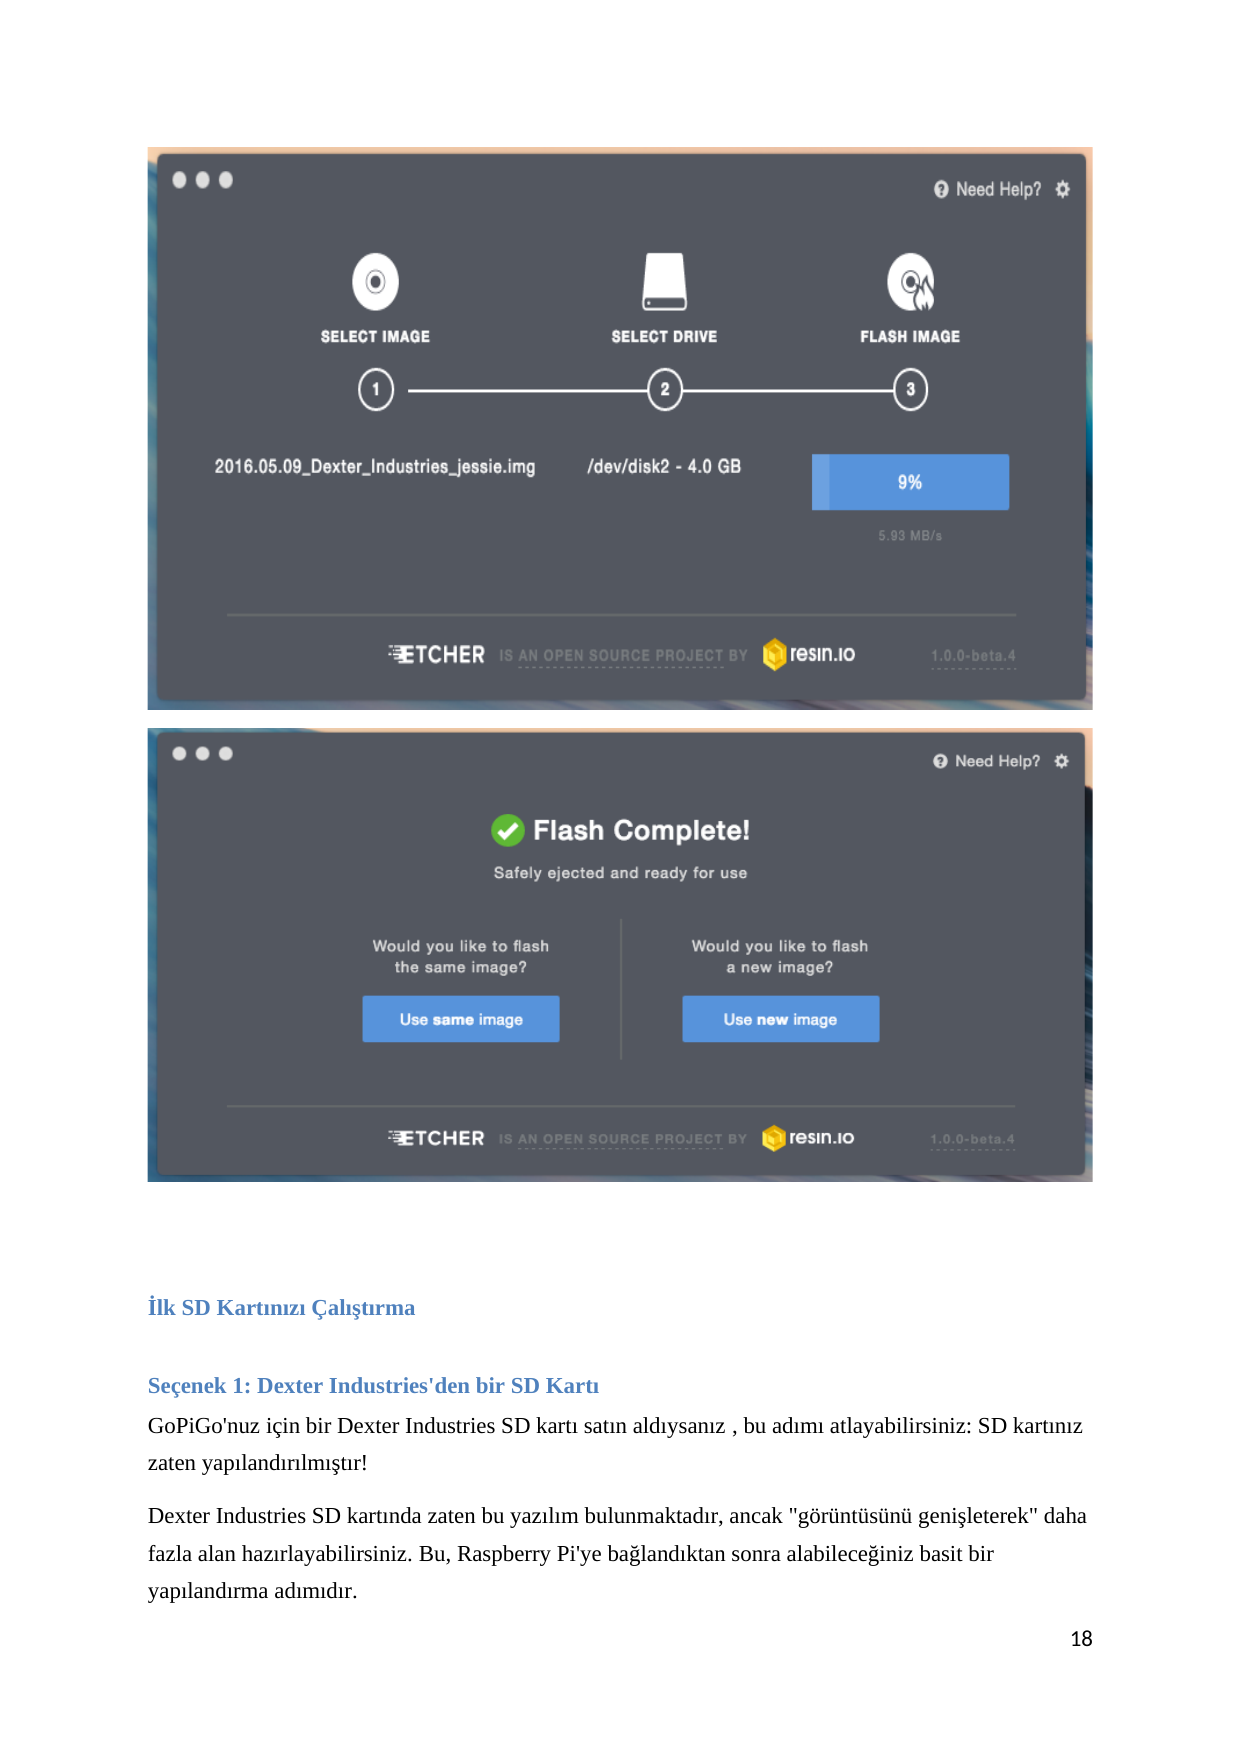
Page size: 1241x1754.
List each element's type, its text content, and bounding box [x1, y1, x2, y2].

text Dexter Industries SD kartında zaten bu yazılım bulunmaktadır, ancak "görüntüsünü genişleterek" daha fazla alan hazırlayabilirsiniz. Bu, Raspberry Pi'ye bağlandıktan sonra alabileceğiniz basit bir yapılandırma adımıdır. [148, 1491, 1093, 1604]
subtitle İlk SD Kartınızı Çalıştırma [148, 1294, 1093, 1321]
text GoPiGo'nuz için bir Dexter Industries SD kartı satın aldıysanız , bu adımı atlayabilirsiniz: SD kartınız zaten yapılandırılmıştır! [148, 1401, 1093, 1476]
picture [147, 147, 1093, 710]
subtitle Seçenek 1: Dexter Industries'den bir SD Kartı [148, 1372, 1093, 1398]
picture [147, 728, 1093, 1182]
